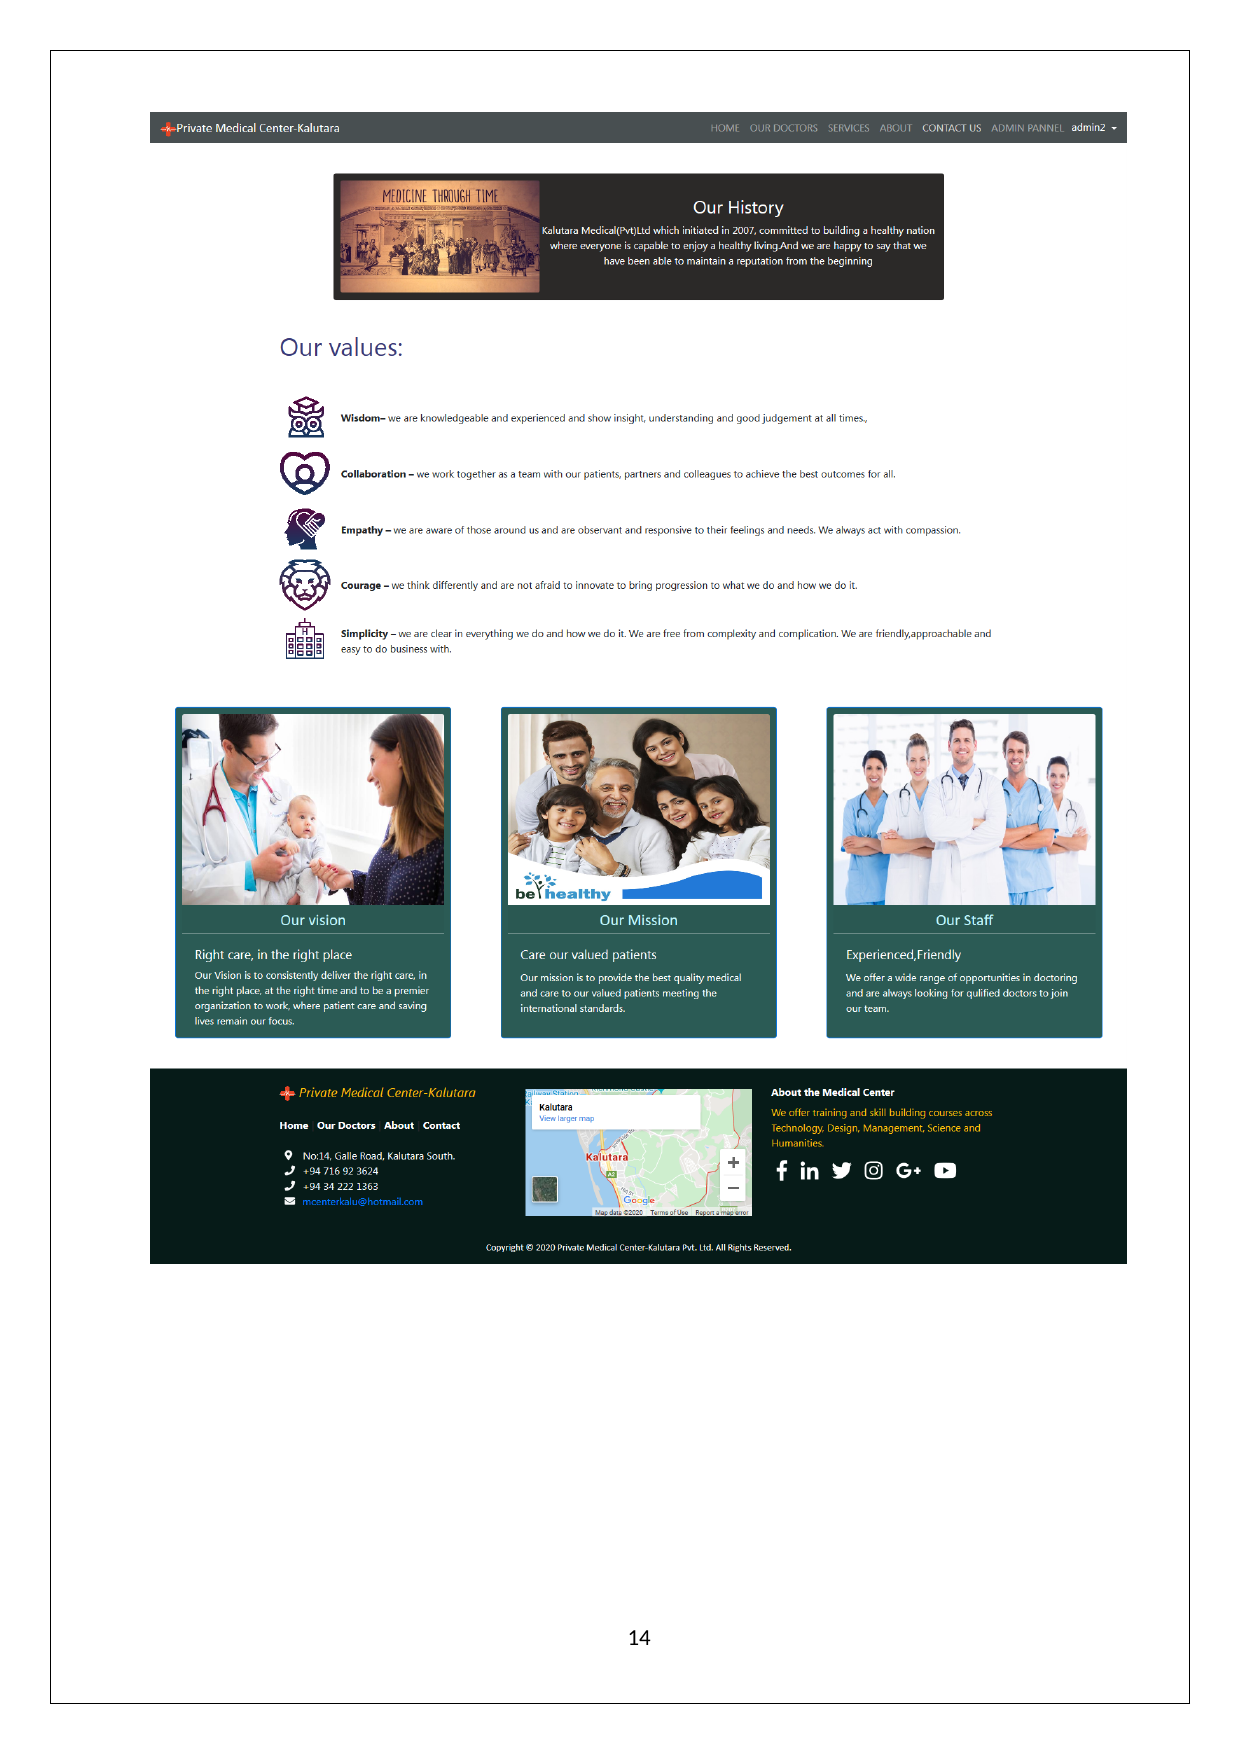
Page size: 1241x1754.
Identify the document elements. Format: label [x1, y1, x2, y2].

picture [150, 112, 1127, 1264]
